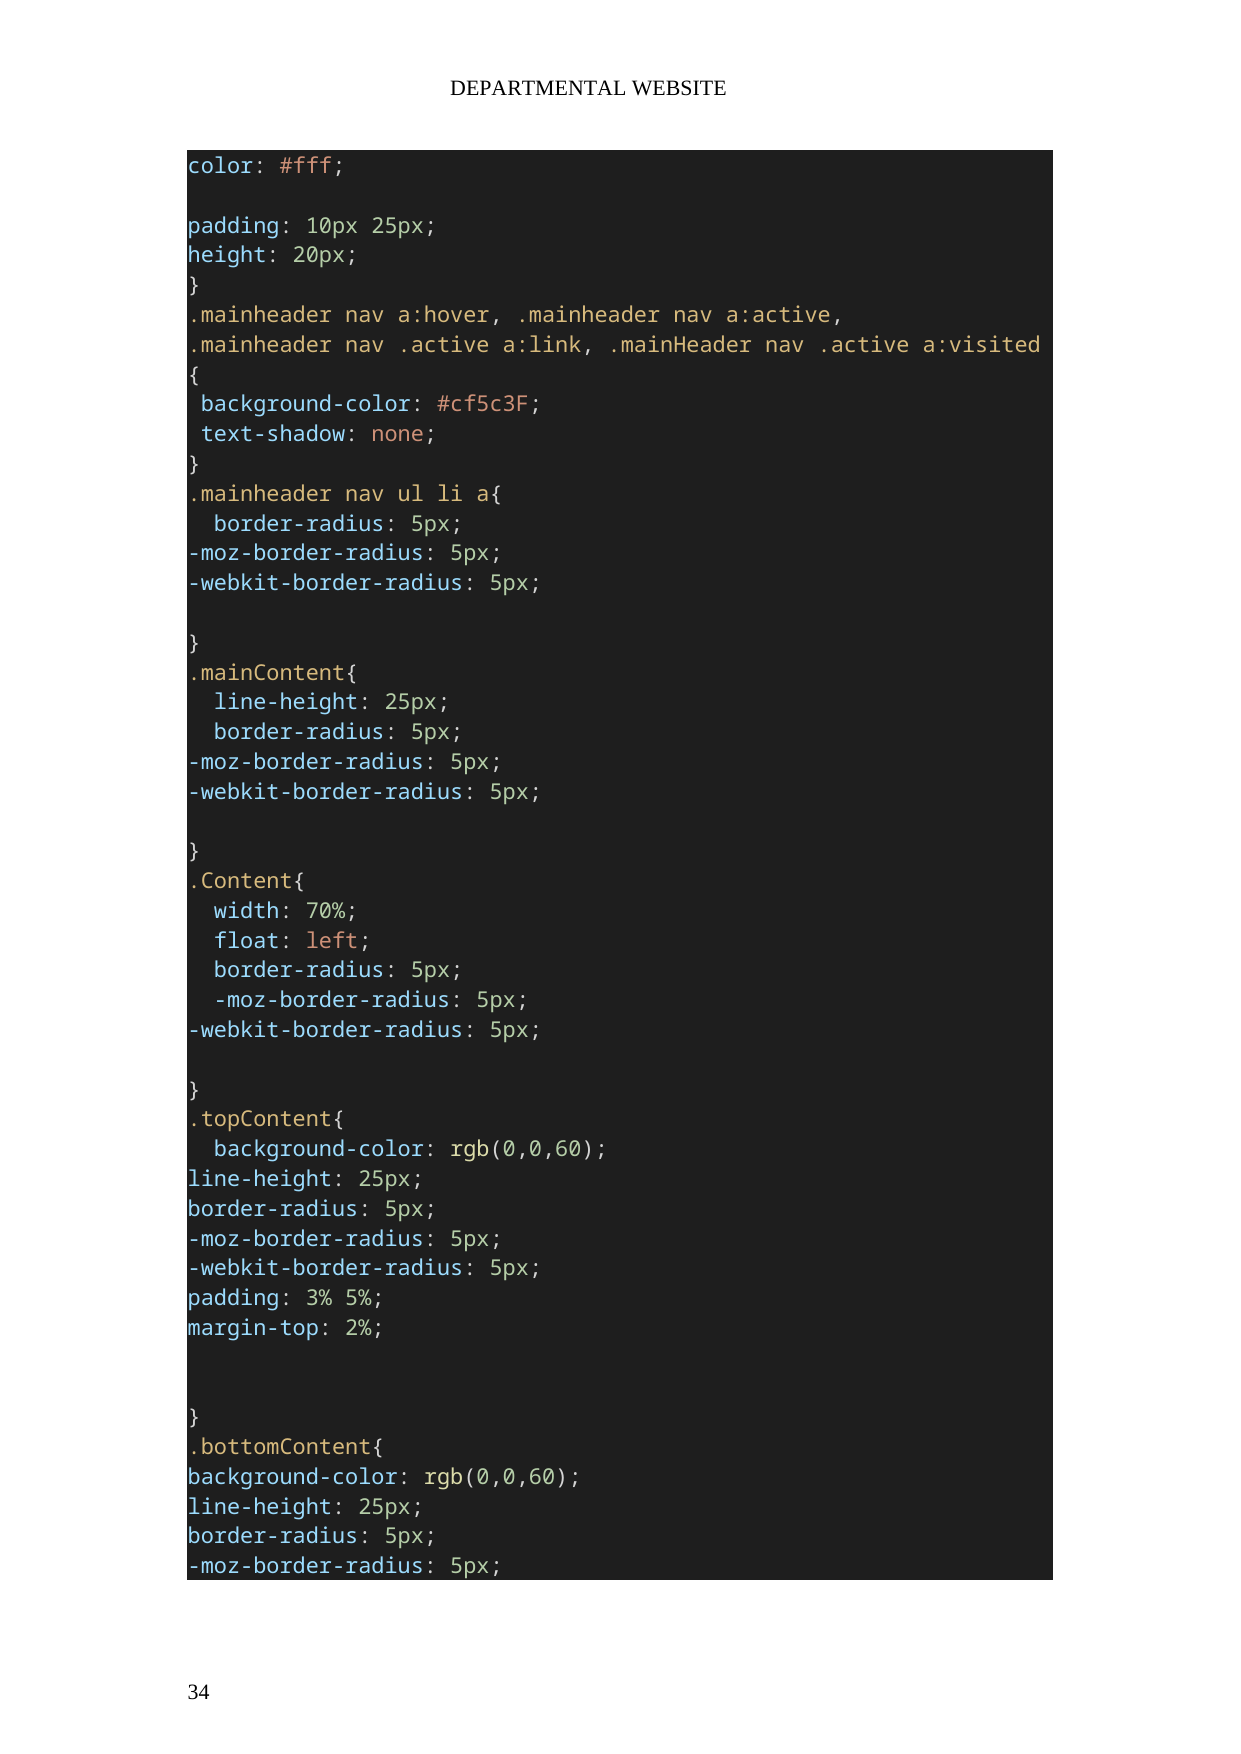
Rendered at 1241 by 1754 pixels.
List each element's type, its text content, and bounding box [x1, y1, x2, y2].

text padding: 3% 5%; [187, 1282, 1053, 1312]
text -moz-border-radius: 5px; [187, 1550, 1053, 1580]
text padding: 10px 25px; [187, 209, 1053, 239]
text -webkit-border-radius: 5px; [187, 1252, 1053, 1282]
text } [187, 448, 1053, 478]
text .topContent{ [187, 1103, 1053, 1133]
text } [187, 269, 1053, 299]
text background-color: rgb(0,0,60); [187, 1461, 1053, 1491]
text { [187, 358, 1053, 388]
text border-radius: 5px; [187, 1193, 1053, 1222]
text height: 20px; [187, 239, 1053, 269]
text } [187, 1401, 1053, 1431]
text text-shadow: none; [187, 418, 1053, 448]
text -moz-border-radius: 5px; [187, 984, 1053, 1014]
text border-radius: 5px; [187, 954, 1053, 984]
text border-radius: 5px; [187, 1520, 1053, 1550]
text -moz-border-radius: 5px; [187, 1222, 1053, 1252]
text color: #fff; [187, 150, 1053, 180]
text -webkit-border-radius: 5px; [187, 567, 1053, 597]
text } [187, 1073, 1053, 1103]
text width: 70%; [187, 895, 1053, 924]
text border-radius: 5px; [187, 716, 1053, 746]
text -moz-border-radius: 5px; [187, 746, 1053, 776]
text .bottomContent{ [187, 1431, 1053, 1461]
text } [187, 627, 1053, 656]
text .mainContent{ [187, 656, 1053, 686]
text -webkit-border-radius: 5px; [187, 1014, 1053, 1044]
text border-radius: 5px; [187, 507, 1053, 537]
text .mainheader nav a:hover, .mainheader nav a:active, [187, 299, 1053, 329]
text background-color: #cf5c3F; [187, 388, 1053, 418]
text line-height: 25px; [187, 1491, 1053, 1520]
text .Content{ [187, 865, 1053, 895]
text margin-top: 2%; [187, 1312, 1053, 1342]
text background-color: rgb(0,0,60); [187, 1133, 1053, 1163]
text line-height: 25px; [187, 686, 1053, 716]
text float: left; [187, 924, 1053, 954]
text .mainheader nav .active a:link, .mainHeader nav .active a:visited [187, 329, 1053, 358]
text .mainheader nav ul li a{ [187, 478, 1053, 507]
text line-height: 25px; [187, 1163, 1053, 1193]
text -webkit-border-radius: 5px; [187, 776, 1053, 805]
text } [187, 835, 1053, 865]
text -moz-border-radius: 5px; [187, 537, 1053, 567]
